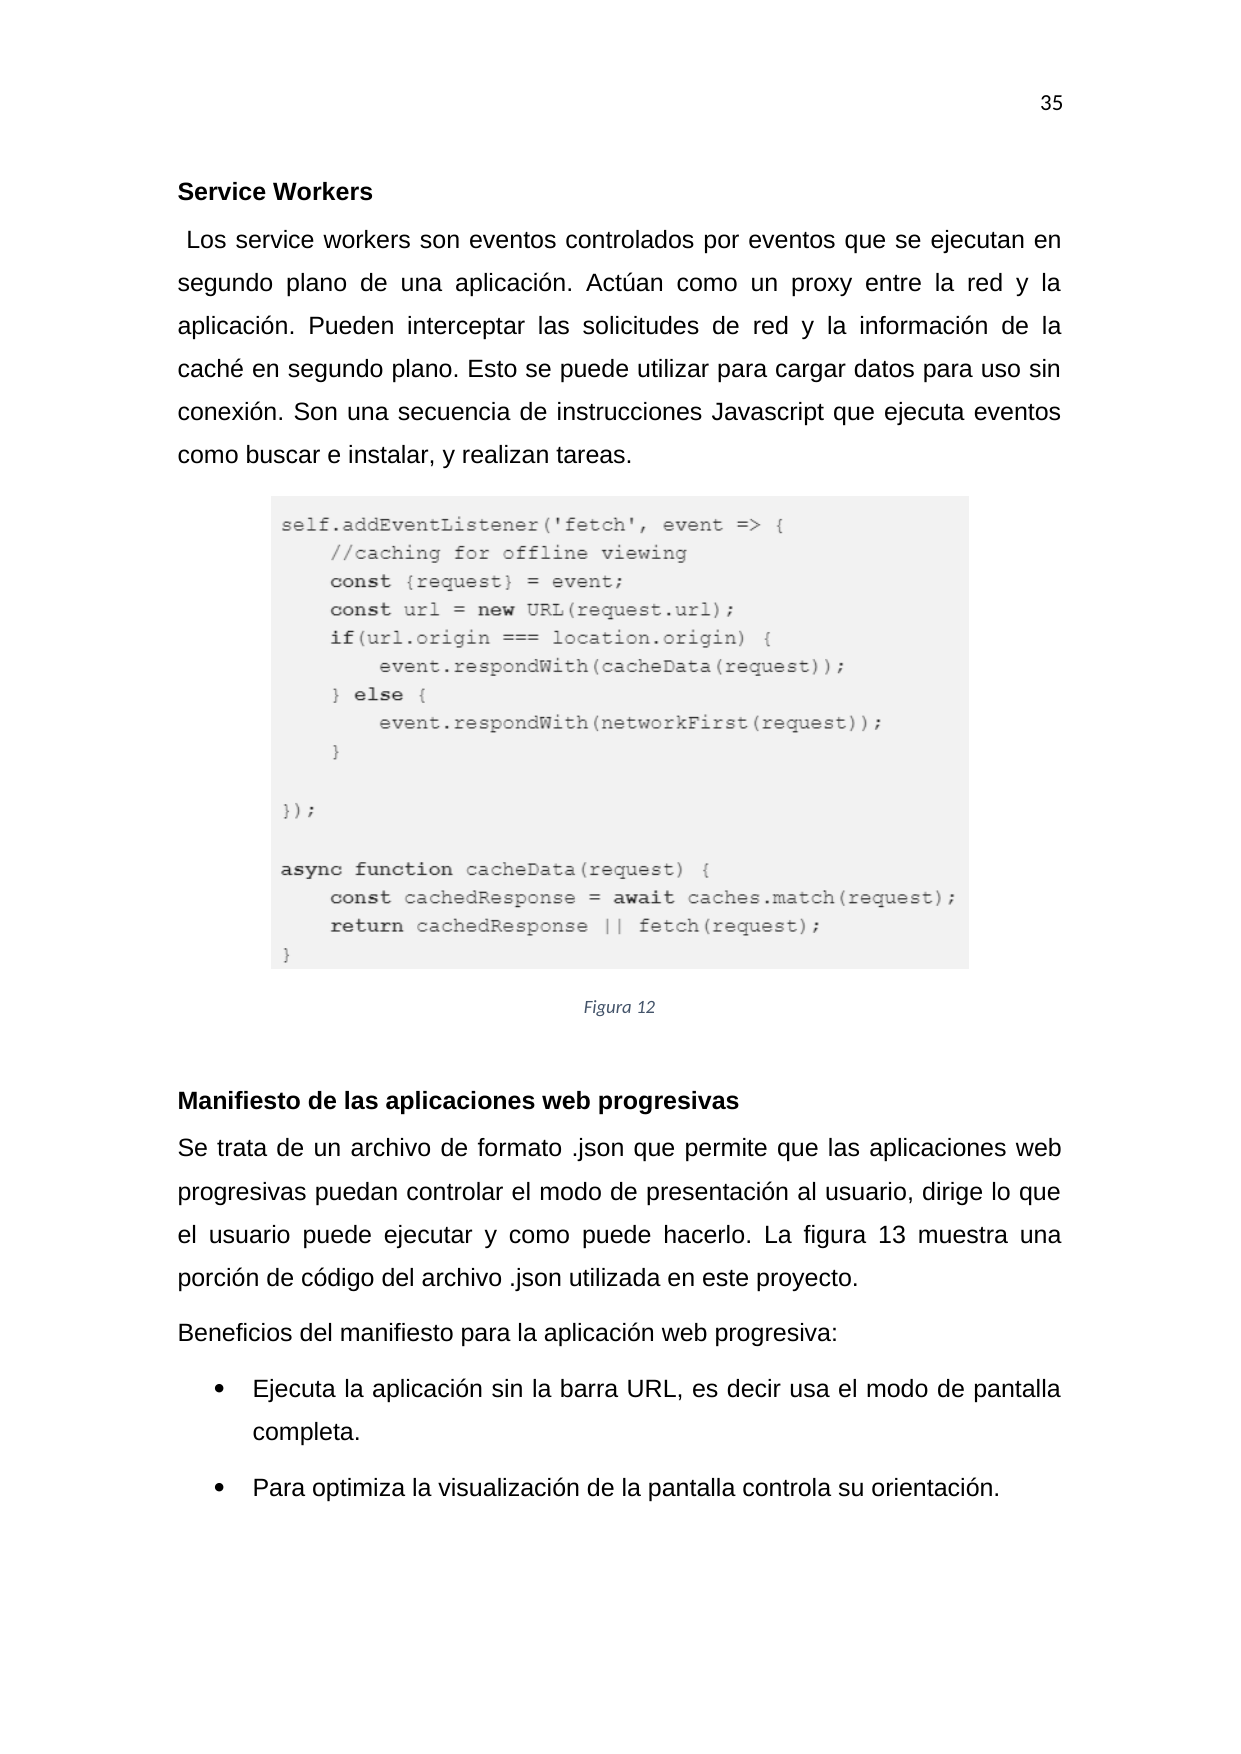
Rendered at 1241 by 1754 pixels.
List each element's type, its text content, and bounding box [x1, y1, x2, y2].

text Los service workers son eventos controlados por eventos que se ejecutan en segundo plano de una aplicación. Actúan como un proxy entre la red y la aplicación. Pueden interceptar las solicitudes de red y la información de la caché en segundo plano. Esto se puede utilizar para cargar datos para uso sin conexión. Son una secuencia de instrucciones Javascript que ejecuta eventos como buscar e instalar, y realizan tareas. [177, 225, 1063, 469]
text Se trata de un archivo de formato .json que permite que las aplicaciones web progresivas puedan controlar el modo de presentación al usuario, dirige lo que el usuario puede ejecutar y como puede hacerlo. La figura 13 muestra una porción de código del archivo .json utilizada en este proyecto. [177, 1133, 1063, 1291]
text Figura [177, 995, 1063, 1018]
list Ejecuta la aplicación sin la barra URL, es decir usa el modo de pantalla completa. [215, 1374, 1063, 1446]
text Beneficios del manifiesto para la aplicación web progresiva: [177, 1318, 1063, 1347]
picture [271, 496, 969, 969]
text Service Workers [177, 177, 1063, 206]
text Manifiesto de las aplicaciones web progresivas [177, 1086, 1063, 1114]
list Para optimiza la visualización de la pantalla controla su orientación. [215, 1473, 1063, 1502]
